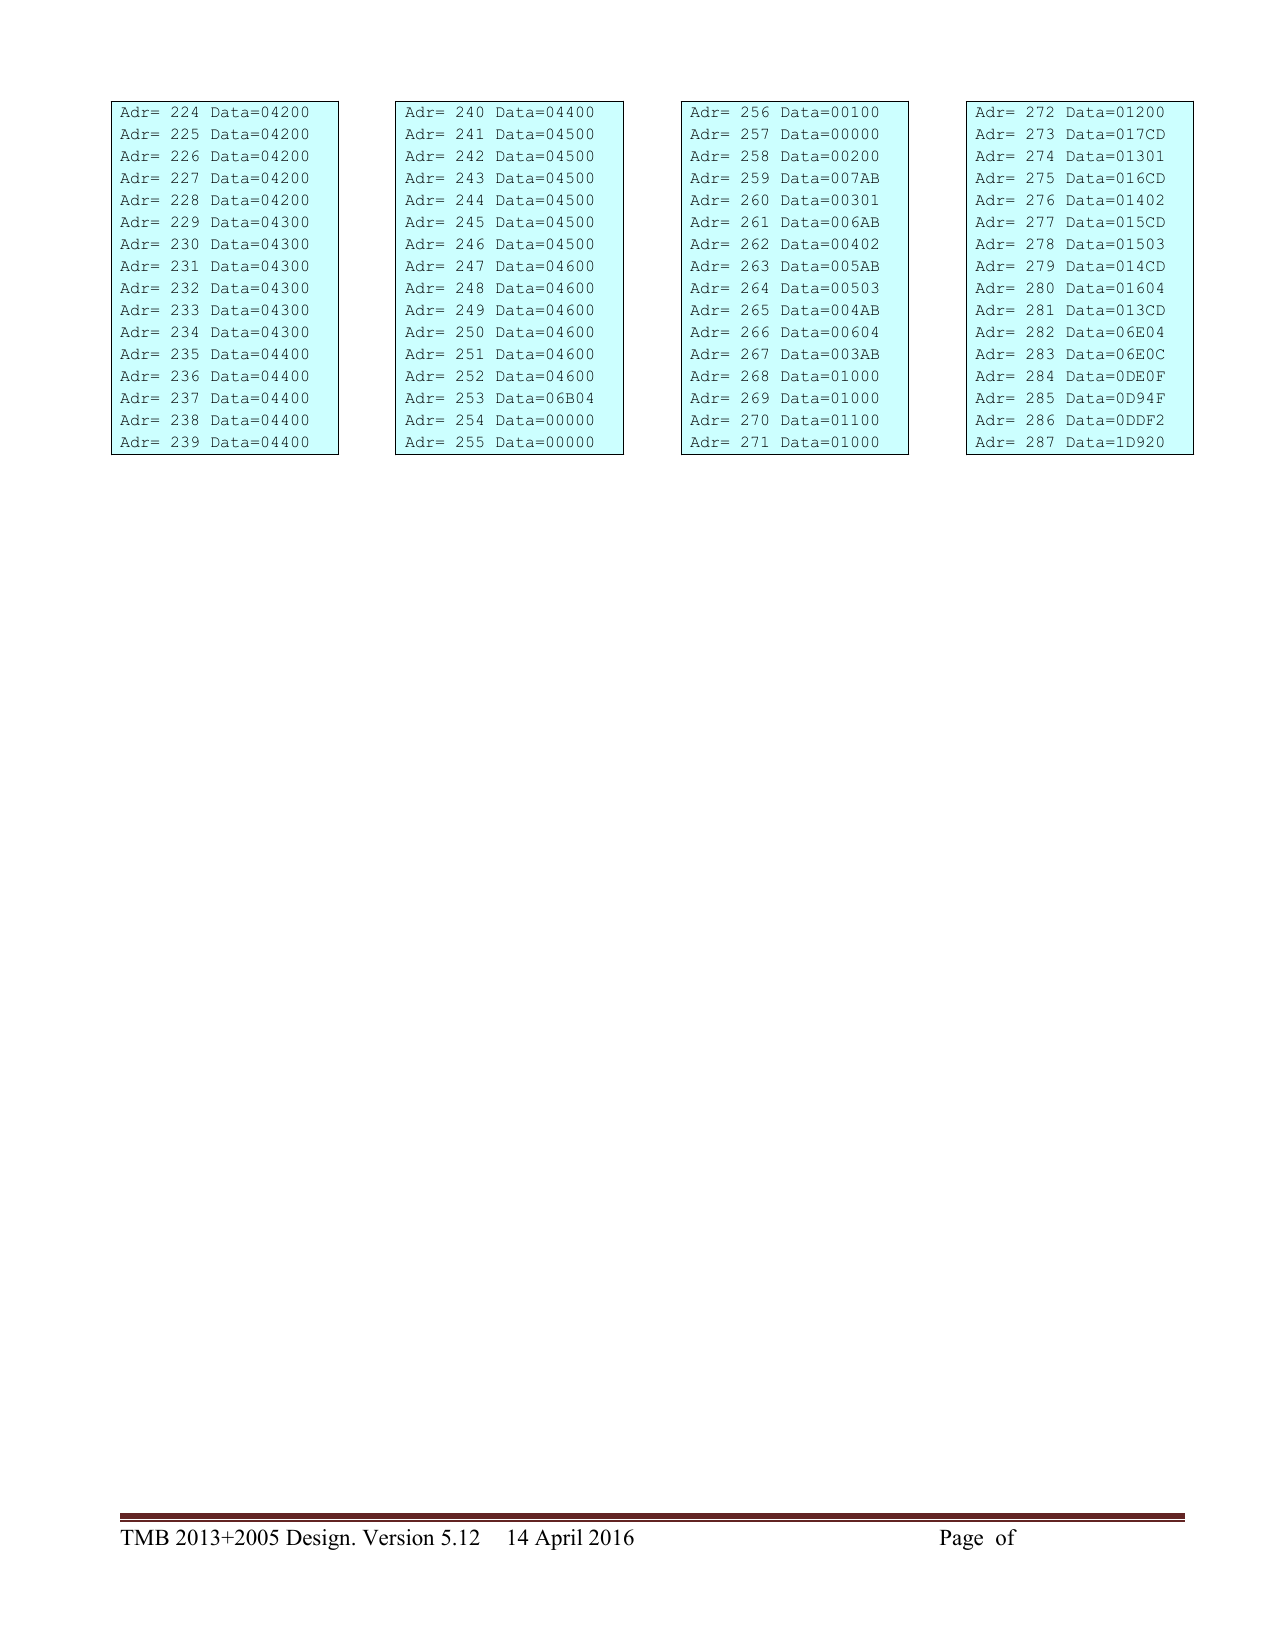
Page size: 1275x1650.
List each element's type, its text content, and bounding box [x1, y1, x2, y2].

text Adr= 260 Data=00301 [682, 188, 908, 211]
text Adr= 250 Data=04600 [396, 320, 623, 342]
text Adr= 266 Data=00604 [682, 320, 908, 342]
text Adr= 259 Data=007AB [682, 167, 908, 188]
text Adr= 287 Data=1D920 [967, 430, 1193, 454]
text Adr= 254 Data=00000 [396, 408, 623, 430]
text Adr= 243 Data=04500 [396, 167, 623, 188]
text Adr= 262 Data=00402 [682, 232, 908, 254]
text Adr= 263 Data=005AB [682, 254, 908, 276]
text Adr= 249 Data=04600 [396, 298, 623, 320]
text Adr= 245 Data=04500 [396, 211, 623, 232]
text Adr= 229 Data=04300 [112, 211, 338, 232]
text Adr= 284 Data=0DE0F [967, 364, 1193, 386]
text Adr= 227 Data=04200 [112, 167, 338, 188]
text Adr= 278 Data=01503 [967, 232, 1193, 254]
text Adr= 226 Data=04200 [112, 144, 338, 167]
text Adr= 240 Data=04400 [396, 102, 623, 123]
text Adr= 228 Data=04200 [112, 188, 338, 211]
text Adr= 251 Data=04600 [396, 342, 623, 364]
text Adr= 267 Data=003AB [682, 342, 908, 364]
text Adr= 252 Data=04600 [396, 364, 623, 386]
text Adr= 258 Data=00200 [682, 144, 908, 167]
text Adr= 281 Data=013CD [967, 298, 1193, 320]
text Adr= 255 Data=00000 [396, 430, 623, 454]
text Adr= 234 Data=04300 [112, 320, 338, 342]
text Adr= 236 Data=04400 [112, 364, 338, 386]
text Adr= 283 Data=06E0C [967, 342, 1193, 364]
text Adr= 225 Data=04200 [112, 123, 338, 144]
text Adr= 256 Data=00100 [682, 102, 908, 123]
text Adr= 235 Data=04400 [112, 342, 338, 364]
text Adr= 237 Data=04400 [112, 386, 338, 408]
text Adr= 242 Data=04500 [396, 144, 623, 167]
text Adr= 241 Data=04500 [396, 123, 623, 144]
text Adr= 279 Data=014CD [967, 254, 1193, 276]
text Adr= 265 Data=004AB [682, 298, 908, 320]
text Adr= 261 Data=006AB [682, 211, 908, 232]
text Adr= 274 Data=01301 [967, 144, 1193, 167]
text Adr= 271 Data=01000 [682, 430, 908, 454]
text Adr= 224 Data=04200 [112, 102, 338, 123]
text Adr= 276 Data=01402 [967, 188, 1193, 211]
text Adr= 230 Data=04300 [112, 232, 338, 254]
text Adr= 277 Data=015CD [967, 211, 1193, 232]
text Adr= 233 Data=04300 [112, 298, 338, 320]
text Adr= 232 Data=04300 [112, 276, 338, 298]
text Adr= 253 Data=06B04 [396, 386, 623, 408]
text Adr= 280 Data=01604 [967, 276, 1193, 298]
text Adr= 246 Data=04500 [396, 232, 623, 254]
text Adr= 239 Data=04400 [112, 430, 338, 454]
text Adr= 270 Data=01100 [682, 408, 908, 430]
text Adr= 268 Data=01000 [682, 364, 908, 386]
text Adr= 238 Data=04400 [112, 408, 338, 430]
text Adr= 231 Data=04300 [112, 254, 338, 276]
text Adr= 247 Data=04600 [396, 254, 623, 276]
text Adr= 286 Data=0DDF2 [967, 408, 1193, 430]
text Adr= 264 Data=00503 [682, 276, 908, 298]
text Adr= 273 Data=017CD [967, 123, 1193, 144]
text Adr= 257 Data=00000 [682, 123, 908, 144]
text Adr= 275 Data=016CD [967, 167, 1193, 188]
text Adr= 272 Data=01200 [967, 102, 1193, 123]
text Adr= 244 Data=04500 [396, 188, 623, 211]
text Adr= 282 Data=06E04 [967, 320, 1193, 342]
text Adr= 248 Data=04600 [396, 276, 623, 298]
text Adr= 269 Data=01000 [682, 386, 908, 408]
text Adr= 285 Data=0D94F [967, 386, 1193, 408]
